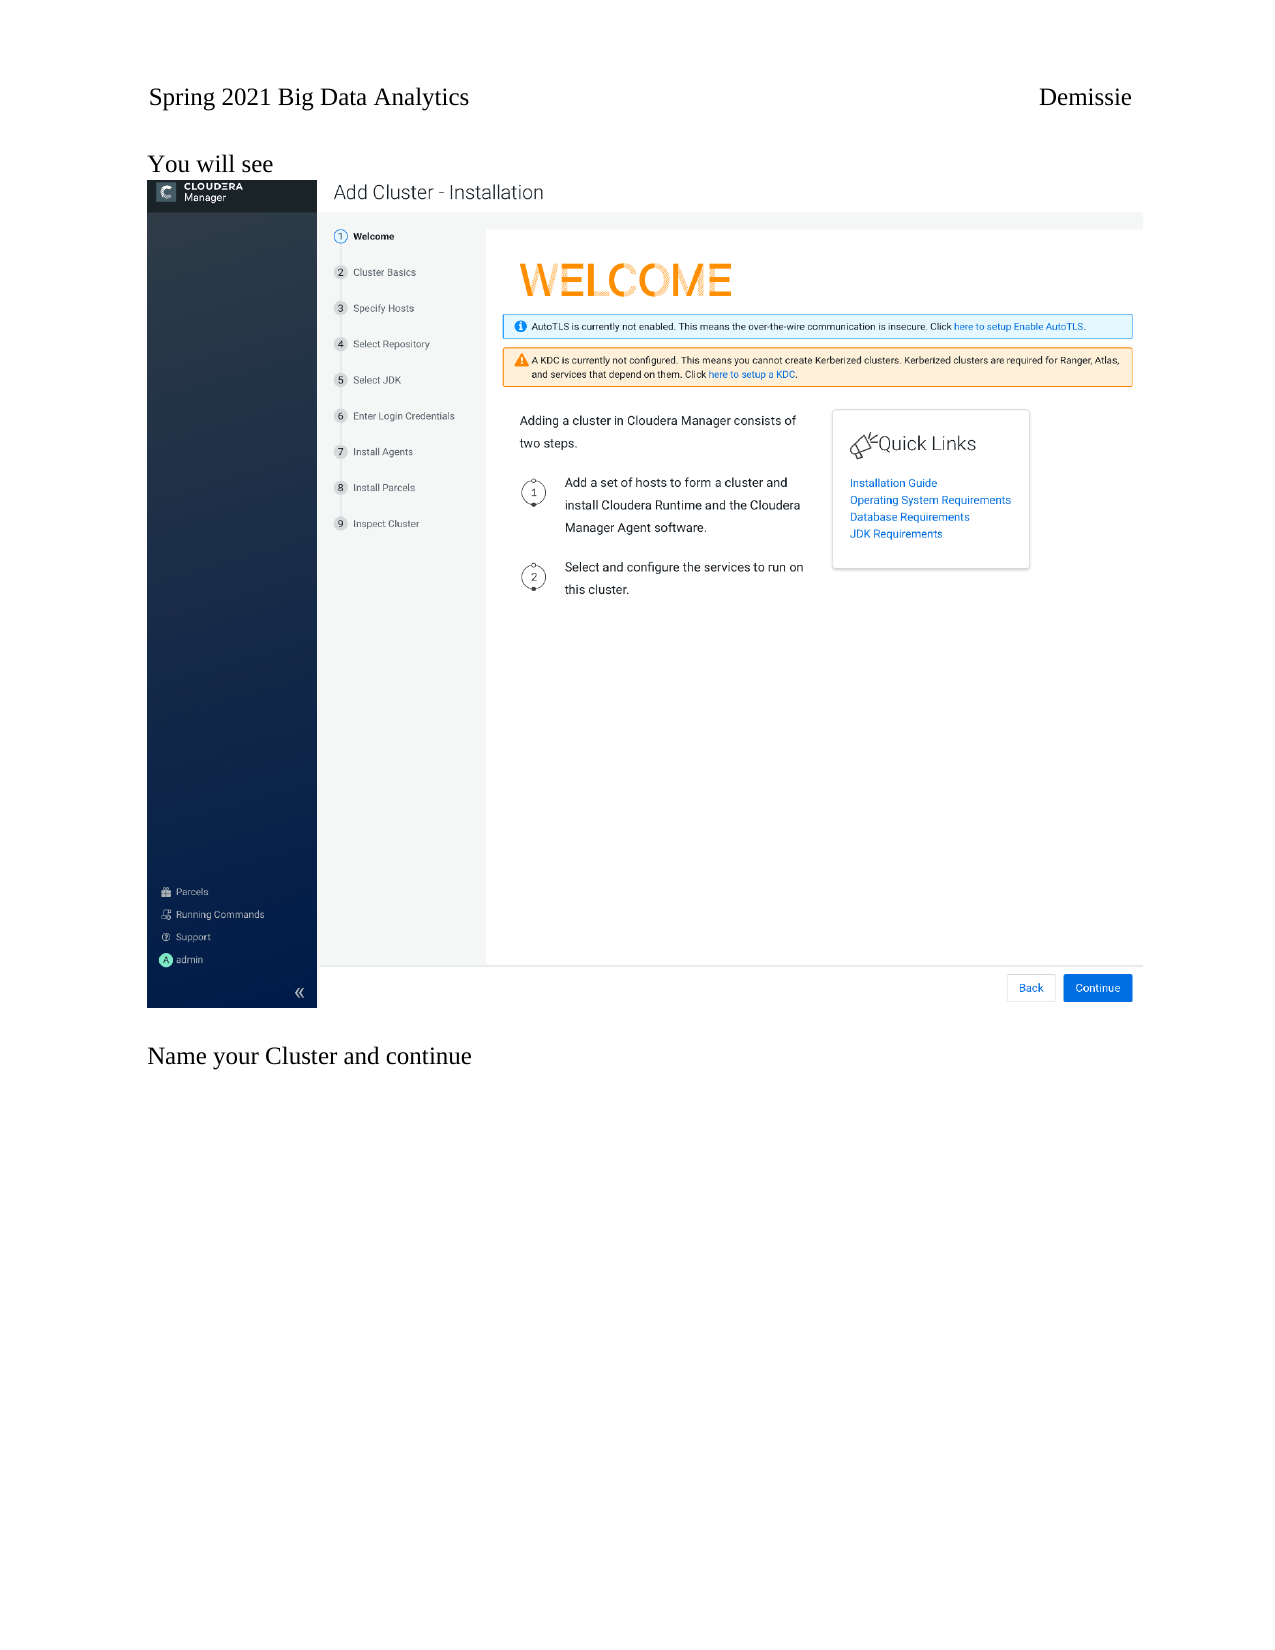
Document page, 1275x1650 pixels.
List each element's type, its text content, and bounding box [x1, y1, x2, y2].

text You will see [147, 149, 1129, 178]
picture [147, 180, 1143, 1008]
text Name your Cluster and continue [147, 1041, 1129, 1069]
